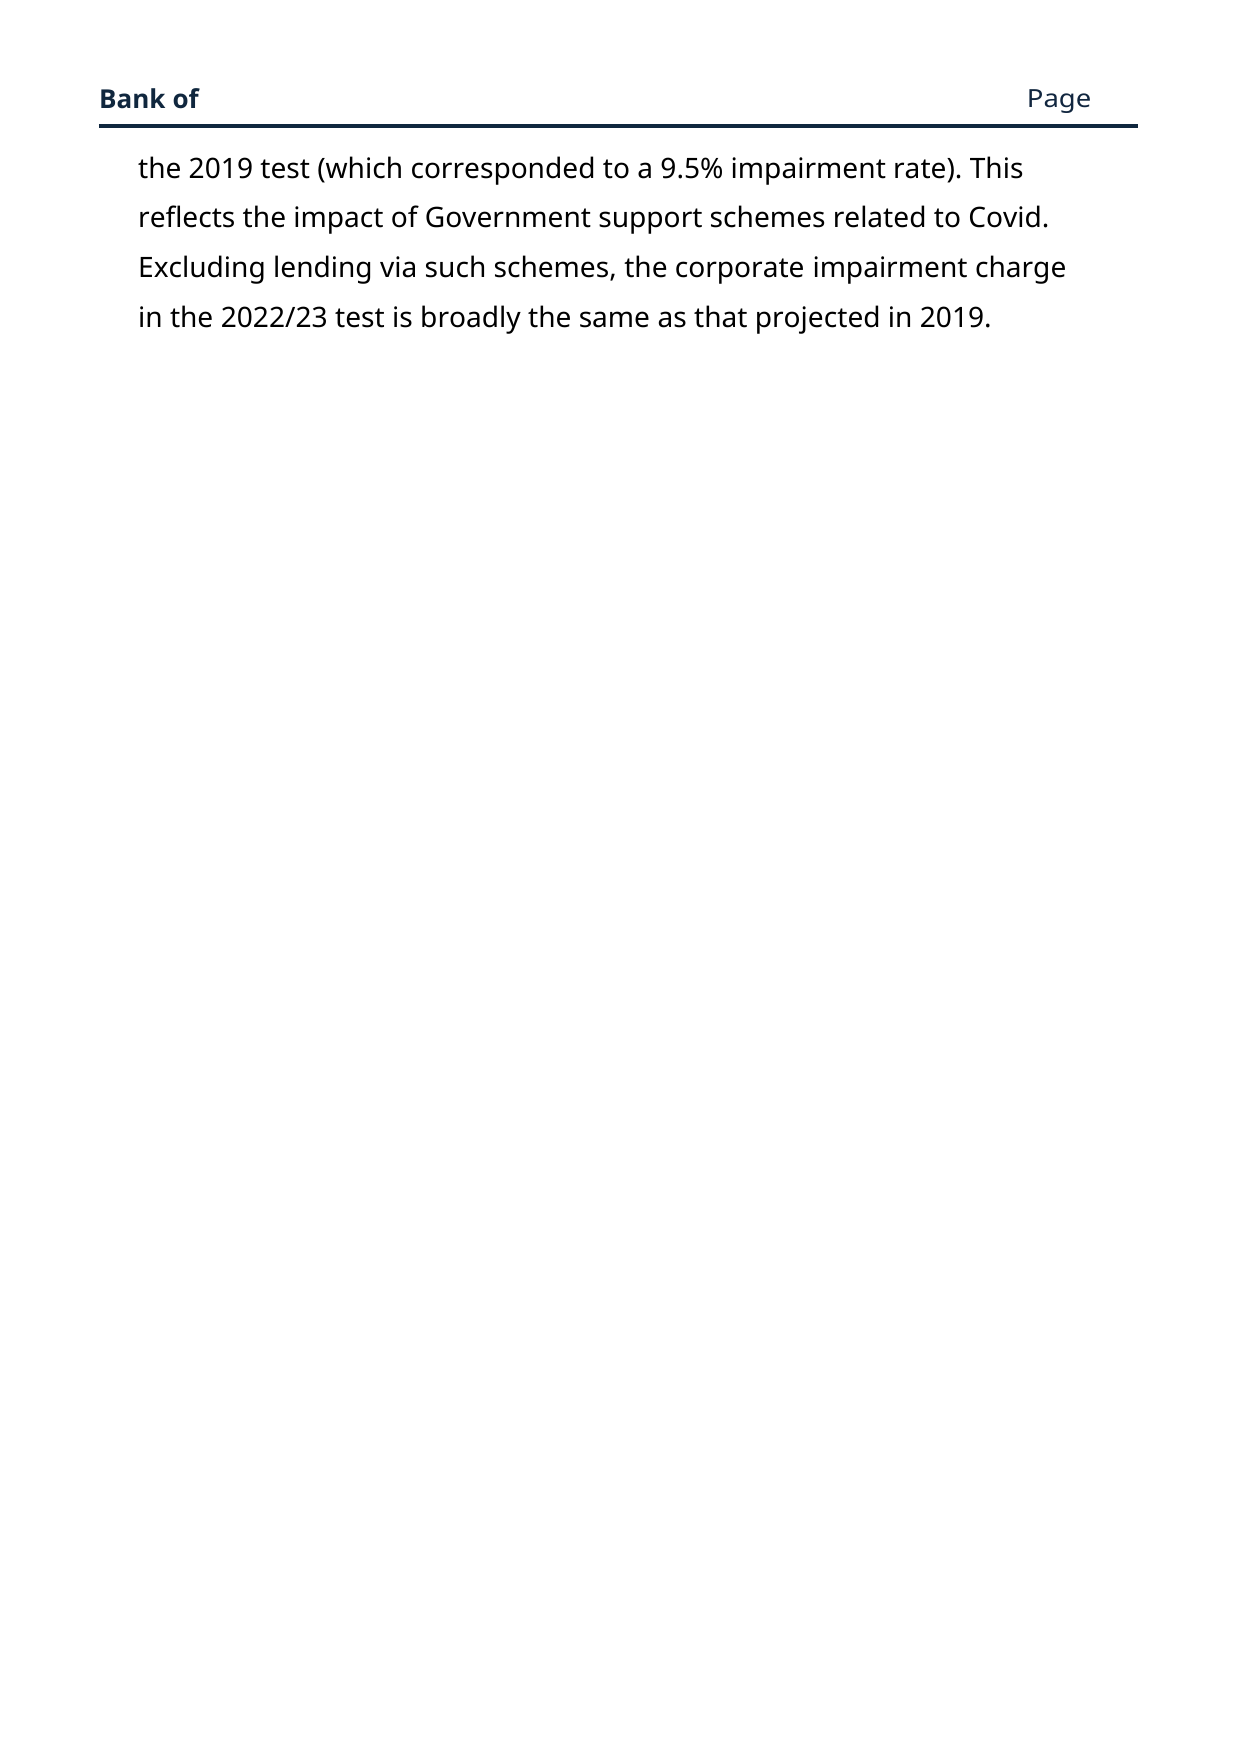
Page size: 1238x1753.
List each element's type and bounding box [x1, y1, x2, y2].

text [138, 148, 1094, 336]
